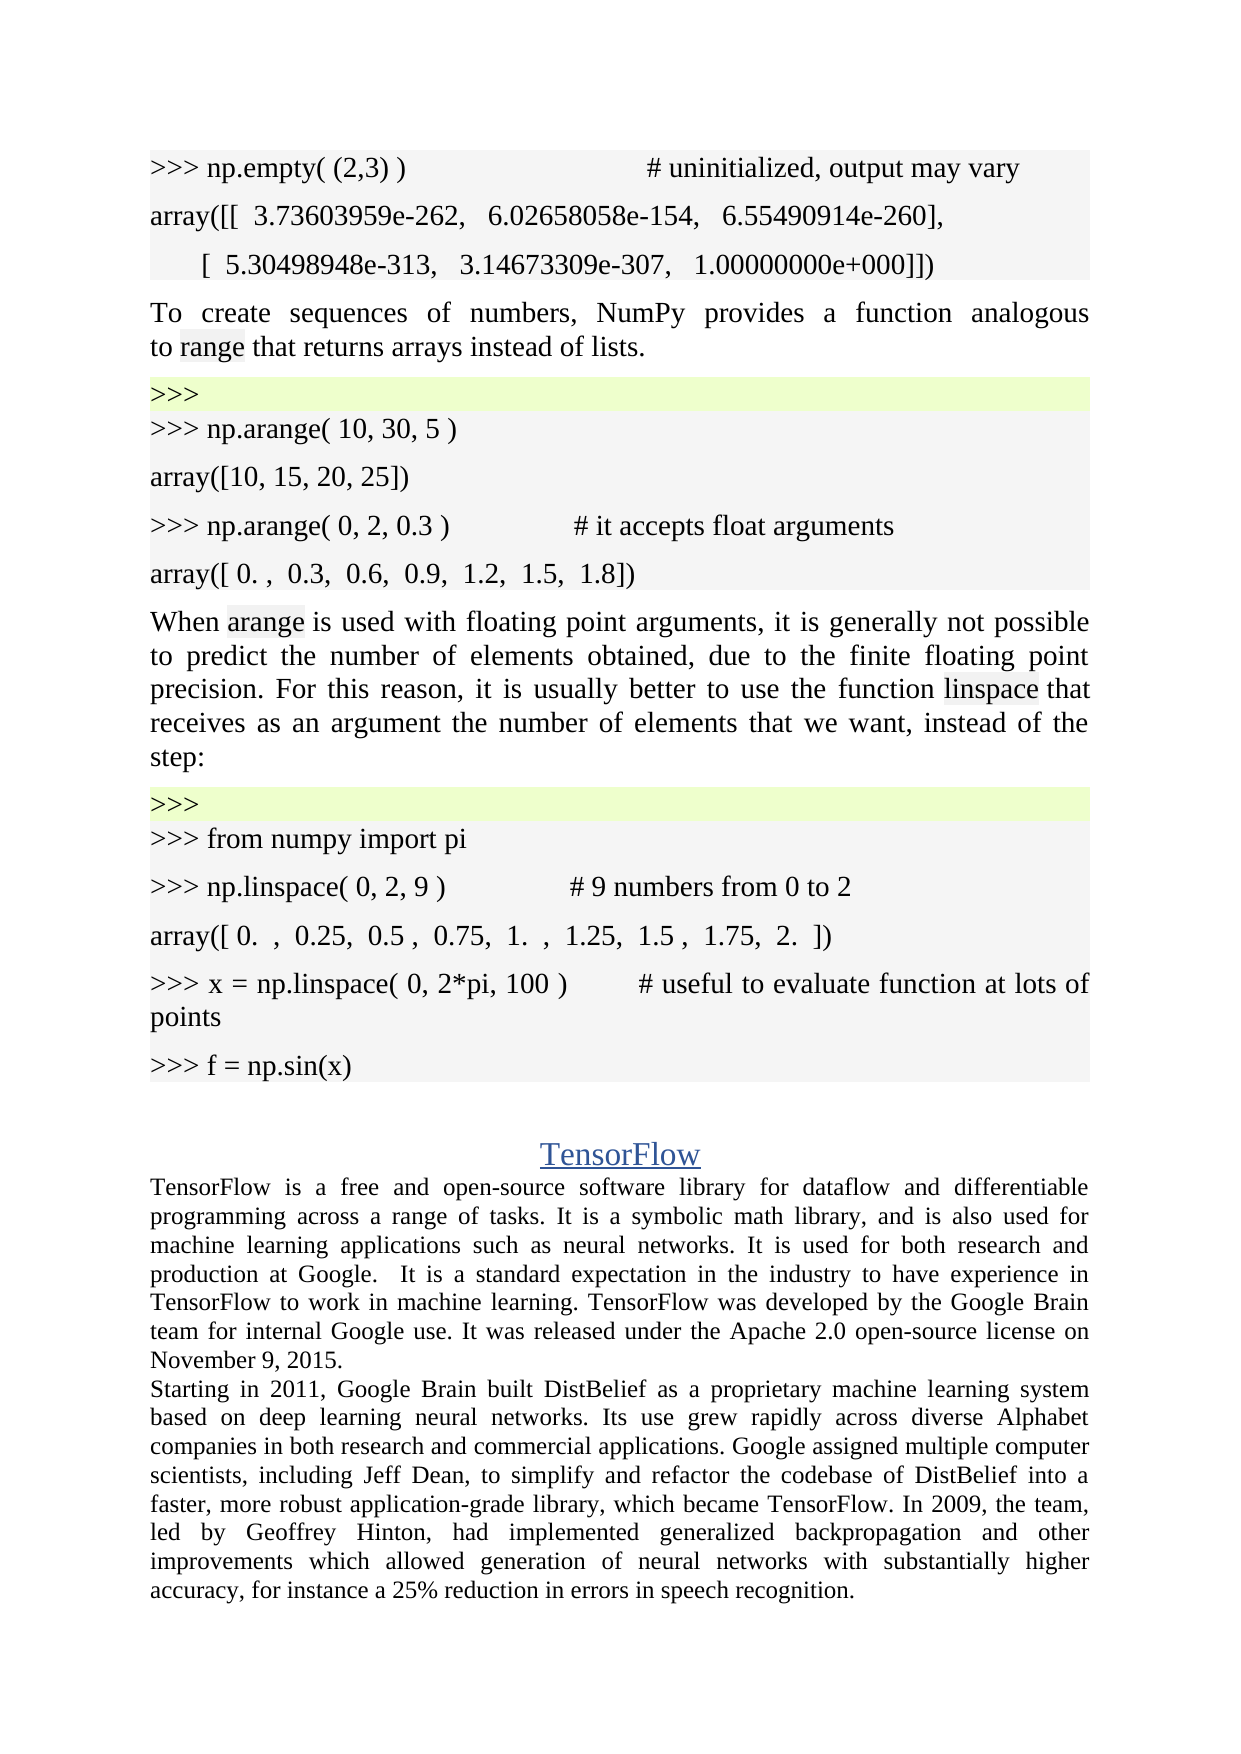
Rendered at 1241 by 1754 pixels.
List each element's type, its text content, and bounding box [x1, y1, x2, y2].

text >>> [150, 787, 1090, 821]
text >>> np.arange( 0, 2, 0.3 ) # it accepts float arguments [150, 508, 1090, 541]
text [ 5.30498948e-313, 3.14673309e-307, 1.00000000e+000]]) [150, 247, 1090, 280]
text When arange is used with floating point arguments, it is generally not possible to predict the number of elements obtained, due to the finite floating point precision. For this reason, it is usually better to use the function linspace that receives as an argument the number of elements that we want, instead of the step: [150, 604, 1090, 772]
text TensorFlow is a free and open-source software library for dataflow and differentiable programming across a range of tasks. It is a symbolic math library, and is also used for machine learning applications such as neural networks. It is used for both research and production at Google. ‍ It is a standard expectation in the industry to have experience in TensorFlow to work in machine learning. TensorFlow was developed by the Google Brain team for internal Google use. It was released under the Apache 2.0 open-source license on November 9, 2015. [150, 1172, 1090, 1374]
text Starting in 2011, Google Brain built DistBelief as a proprietary machine learning system based on deep learning neural networks. Its use grew rapidly across diverse Alphabet companies in both research and commercial applications. Google assigned multiple computer scientists, including Jeff Dean, to simplify and refactor the codebase of DistBelief into a faster, more robust application-grade library, which became TensorFlow. In 2009, the team, led by Geoffrey Hinton, had implemented generalized backpropagation and other improvements which allowed generation of neural networks with substantially higher accuracy, for instance a 25% reduction in errors in speech recognition. [150, 1374, 1090, 1604]
text array([10, 15, 20, 25]) [150, 459, 1090, 493]
text array([ 0. , 0.3, 0.6, 0.9, 1.2, 1.5, 1.8]) [150, 556, 1090, 590]
text >>> f = np.sin(x) [150, 1048, 1090, 1082]
text >>> [150, 377, 1090, 411]
text array([[ 3.73603959e-262, 6.02658058e-154, 6.55490914e-260], [150, 198, 1090, 232]
text To create sequences of numbers, NumPy provides a function analogous to range that returns arrays instead of lists. [150, 295, 1090, 362]
subtitle TensorFlow [150, 1134, 1090, 1172]
text >>> np.empty( (2,3) ) # uninitialized, output may vary [150, 150, 1090, 183]
text array([ 0. , 0.25, 0.5 , 0.75, 1. , 1.25, 1.5 , 1.75, 2. ]) [150, 918, 1090, 951]
text >>> from numpy import pi [150, 821, 1090, 854]
text >>> np.arange( 10, 30, 5 ) [150, 411, 1090, 444]
text >>> np.linspace( 0, 2, 9 ) # 9 numbers from 0 to 2 [150, 869, 1090, 903]
text >>> x = np.linspace( 0, 2*pi, 100 ) # useful to evaluate function at lots of points [150, 966, 1090, 1033]
